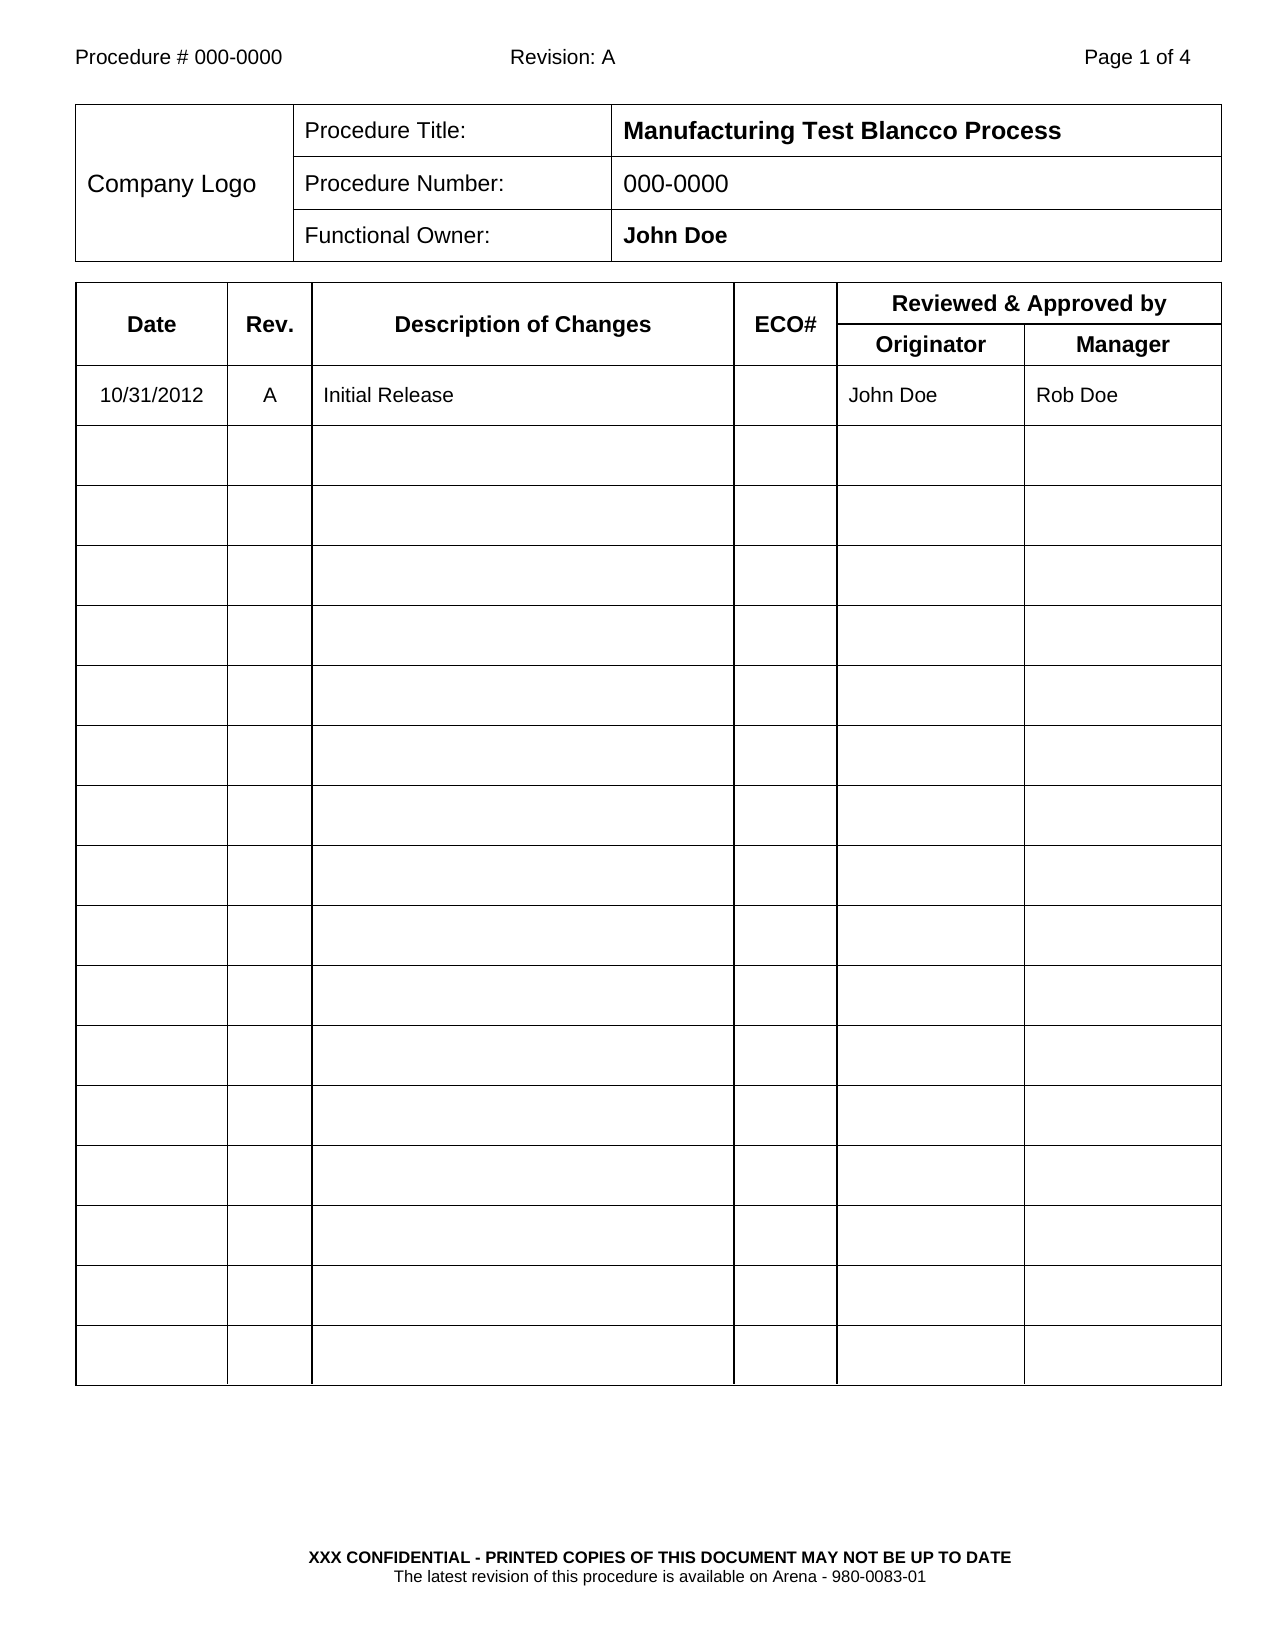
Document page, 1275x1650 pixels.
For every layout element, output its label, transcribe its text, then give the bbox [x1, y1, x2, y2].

table_cell [77, 966, 227, 1024]
table_cell [313, 906, 733, 964]
table_cell [735, 426, 836, 484]
table_cell [735, 1086, 836, 1144]
table_cell [77, 1026, 227, 1084]
table_cell [228, 786, 311, 844]
table_cell [838, 666, 1024, 724]
table_cell [838, 906, 1024, 964]
table_cell [313, 1026, 733, 1084]
table_cell [1025, 786, 1221, 844]
table_cell [735, 486, 836, 544]
table_cell [77, 606, 227, 664]
table_header Description of Changes [313, 283, 733, 364]
table_cell [1025, 426, 1221, 484]
table_header ECO# [735, 283, 836, 364]
table_cell [1025, 966, 1221, 1024]
table_cell [735, 666, 836, 724]
table_cell Procedure Number: [294, 157, 611, 209]
table_cell [838, 846, 1024, 904]
table_cell [735, 546, 836, 604]
table_cell [313, 486, 733, 544]
table_cell [228, 726, 311, 784]
table_header Procedure Title: [294, 105, 611, 156]
table_cell Originator [838, 325, 1024, 364]
table_cell [228, 606, 311, 664]
table_cell [735, 846, 836, 904]
table_cell [228, 1086, 311, 1144]
table_cell [228, 846, 311, 904]
table_cell [77, 786, 227, 844]
table_cell 000-0000 [612, 157, 1221, 209]
table_cell [1025, 486, 1221, 544]
table_cell [838, 726, 1024, 784]
table_cell [228, 906, 311, 964]
table_cell [838, 1266, 1024, 1324]
table_cell [1025, 726, 1221, 784]
table_header Reviewed & Approved by [838, 283, 1221, 323]
table_cell [1025, 1206, 1221, 1264]
table_cell [228, 426, 311, 484]
table_header Date [77, 283, 227, 364]
table_cell [1025, 1326, 1221, 1384]
table_cell [838, 966, 1024, 1024]
table_cell [838, 486, 1024, 544]
table_cell [735, 726, 836, 784]
table_cell [228, 1266, 311, 1324]
table_cell [228, 1326, 311, 1384]
table_cell [77, 1326, 227, 1384]
table_header Company Logo [76, 105, 293, 261]
table_cell [313, 1266, 733, 1324]
table_cell [228, 1026, 311, 1084]
table_cell [313, 606, 733, 664]
table_cell [77, 486, 227, 544]
table_cell [838, 786, 1024, 844]
table_cell [77, 1266, 227, 1324]
table_cell [313, 1206, 733, 1264]
table_cell [1025, 606, 1221, 664]
table_cell [1025, 1026, 1221, 1084]
table_cell [228, 1146, 311, 1204]
table_cell [838, 1146, 1024, 1204]
table_cell [1025, 1086, 1221, 1144]
table_cell [1025, 846, 1221, 904]
table_cell [77, 726, 227, 784]
table_cell John Doe [838, 366, 1024, 424]
table_cell John Doe [612, 210, 1221, 261]
table_cell [1025, 546, 1221, 604]
table_cell [735, 1206, 836, 1264]
table_cell [313, 1146, 733, 1204]
table_cell 10/31/2012 [77, 366, 227, 424]
table_cell [1025, 666, 1221, 724]
table_cell [313, 426, 733, 484]
table_cell [77, 666, 227, 724]
table_header Rev. [228, 283, 311, 364]
table_cell [313, 966, 733, 1024]
table_cell [77, 1206, 227, 1264]
table_cell [77, 426, 227, 484]
table_cell [735, 906, 836, 964]
table_cell Rob Doe [1025, 366, 1221, 424]
table_cell [313, 846, 733, 904]
table_cell [77, 1146, 227, 1204]
table_cell [77, 1086, 227, 1144]
table_cell Manager [1025, 325, 1221, 364]
table_cell [77, 546, 227, 604]
table_cell [313, 1326, 733, 1384]
table_cell [838, 1026, 1024, 1084]
table_cell [838, 1206, 1024, 1264]
table_cell [228, 486, 311, 544]
table_cell [838, 1086, 1024, 1144]
table_cell [313, 1086, 733, 1144]
table_cell [735, 786, 836, 844]
table_cell [313, 726, 733, 784]
table_cell [77, 846, 227, 904]
table_cell Initial Release [313, 366, 733, 424]
table_cell [1025, 906, 1221, 964]
table_cell [313, 666, 733, 724]
table_cell [735, 1326, 836, 1384]
table_cell [228, 966, 311, 1024]
table_cell [228, 666, 311, 724]
table_cell [1025, 1146, 1221, 1204]
table_cell [735, 1146, 836, 1204]
table_cell [735, 1266, 836, 1324]
table_header Manufacturing Test Blancco Process [612, 105, 1221, 156]
table_cell A [228, 366, 311, 424]
table_cell [313, 546, 733, 604]
table_cell [838, 546, 1024, 604]
table_cell [735, 966, 836, 1024]
table_cell [228, 546, 311, 604]
table_cell [228, 1206, 311, 1264]
table_cell [735, 606, 836, 664]
table_cell [838, 426, 1024, 484]
table_cell [735, 1026, 836, 1084]
table_cell [838, 1326, 1024, 1384]
table_cell [1025, 1266, 1221, 1324]
table_cell [77, 906, 227, 964]
table_cell [313, 786, 733, 844]
table_cell [735, 366, 836, 424]
table_cell Functional Owner: [294, 210, 611, 261]
table_cell [838, 606, 1024, 664]
